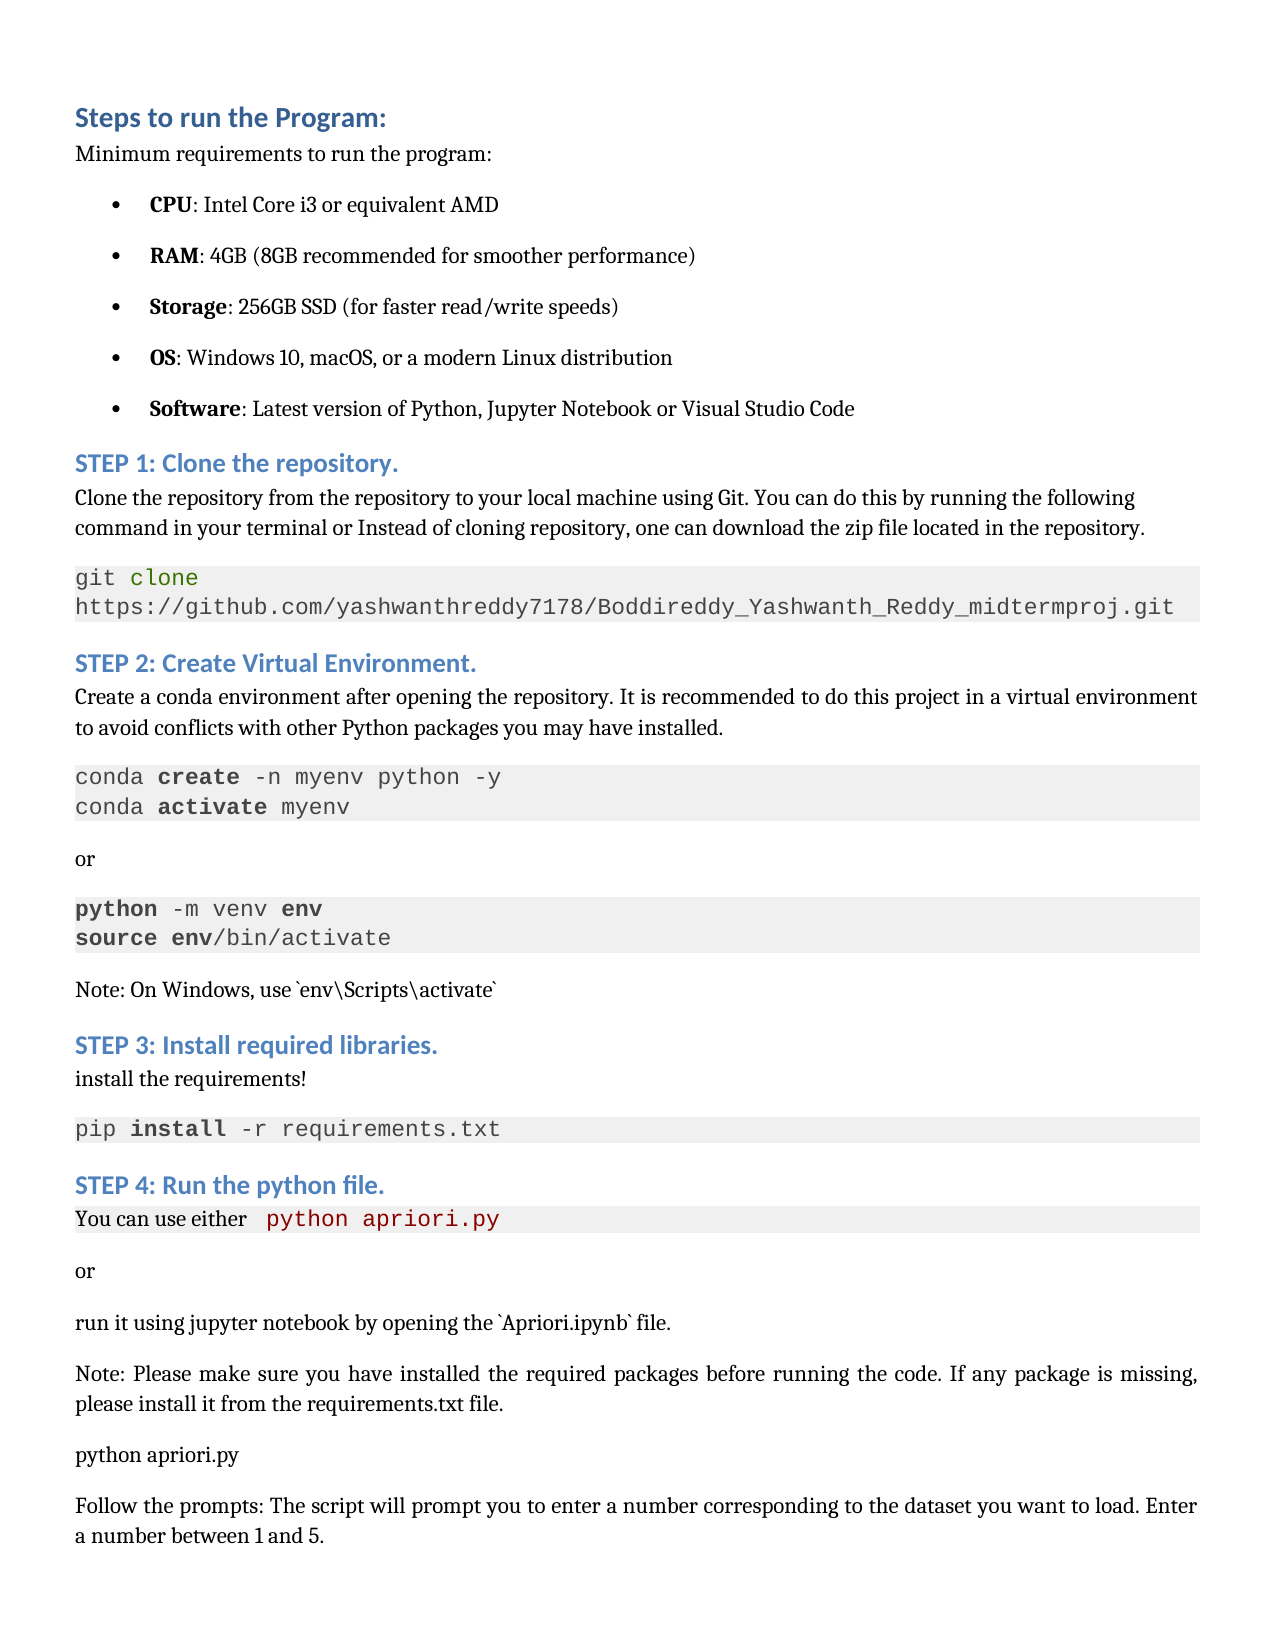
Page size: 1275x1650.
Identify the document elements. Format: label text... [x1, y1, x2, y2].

subtitle Steps to run the Program: [75, 99, 1200, 135]
text Note: On Windows, use `env\Scripts\activate` [75, 977, 1200, 1004]
list CPU: Intel Core i3 or equivalent AMD [112, 191, 1200, 218]
text git clone https://github.com/yashwanthreddy7178/Boddireddy_Yashwanth_Reddy_midtermproj.git [75, 566, 1200, 622]
text python apriori.py [75, 1442, 1200, 1468]
text Follow the prompts: The script will prompt you to enter a number corresponding to the dataset you want to load. Enter a number between 1 and 5. [75, 1493, 1200, 1549]
text run it using jupyter notebook by opening the `Apriori.ipynb` file. [75, 1309, 1200, 1336]
text You can use either python apriori.py [75, 1206, 1200, 1233]
text Note: Please make sure you have installed the required packages before running the code. If any package is missing, please install it from the requirements.txt file. [75, 1360, 1200, 1417]
text Clone the repository from the repository to your local machine using Git. You can do this by running the following command in your terminal or Instead of cloning repository, one can download the zip file located in the repository. [75, 484, 1200, 541]
subtitle STEP 2: Create Virtual Environment. [75, 646, 1200, 679]
text or [75, 1258, 1200, 1284]
list Software: Latest version of Python, Jupyter Notebook or Visual Studio Code [112, 396, 1200, 422]
text python -m venv env source env/bin/activate [75, 897, 1200, 953]
text conda create -n myenv python -y conda activate myenv [75, 765, 1200, 821]
list RAM: 4GB (8GB recommended for smoother performance) [112, 242, 1200, 269]
text or [75, 846, 1200, 872]
subtitle STEP 3: Install required libraries. [75, 1028, 1200, 1061]
text Minimum requirements to run the program: [75, 140, 1200, 167]
list Storage: 256GB SSD (for faster read/write speeds) [112, 293, 1200, 320]
subtitle STEP 1: Clone the repository. [75, 447, 1200, 480]
text install the requirements! [75, 1066, 1200, 1093]
text Create a conda environment after opening the repository. It is recommended to do this project in a virtual environment to avoid conflicts with other Python packages you may have installed. [75, 684, 1200, 741]
subtitle STEP 4: Run the python file. [75, 1168, 1200, 1201]
text pip install -r requirements.txt [75, 1117, 1200, 1143]
list OS: Windows 10, macOS, or a modern Linux distribution [112, 344, 1200, 371]
